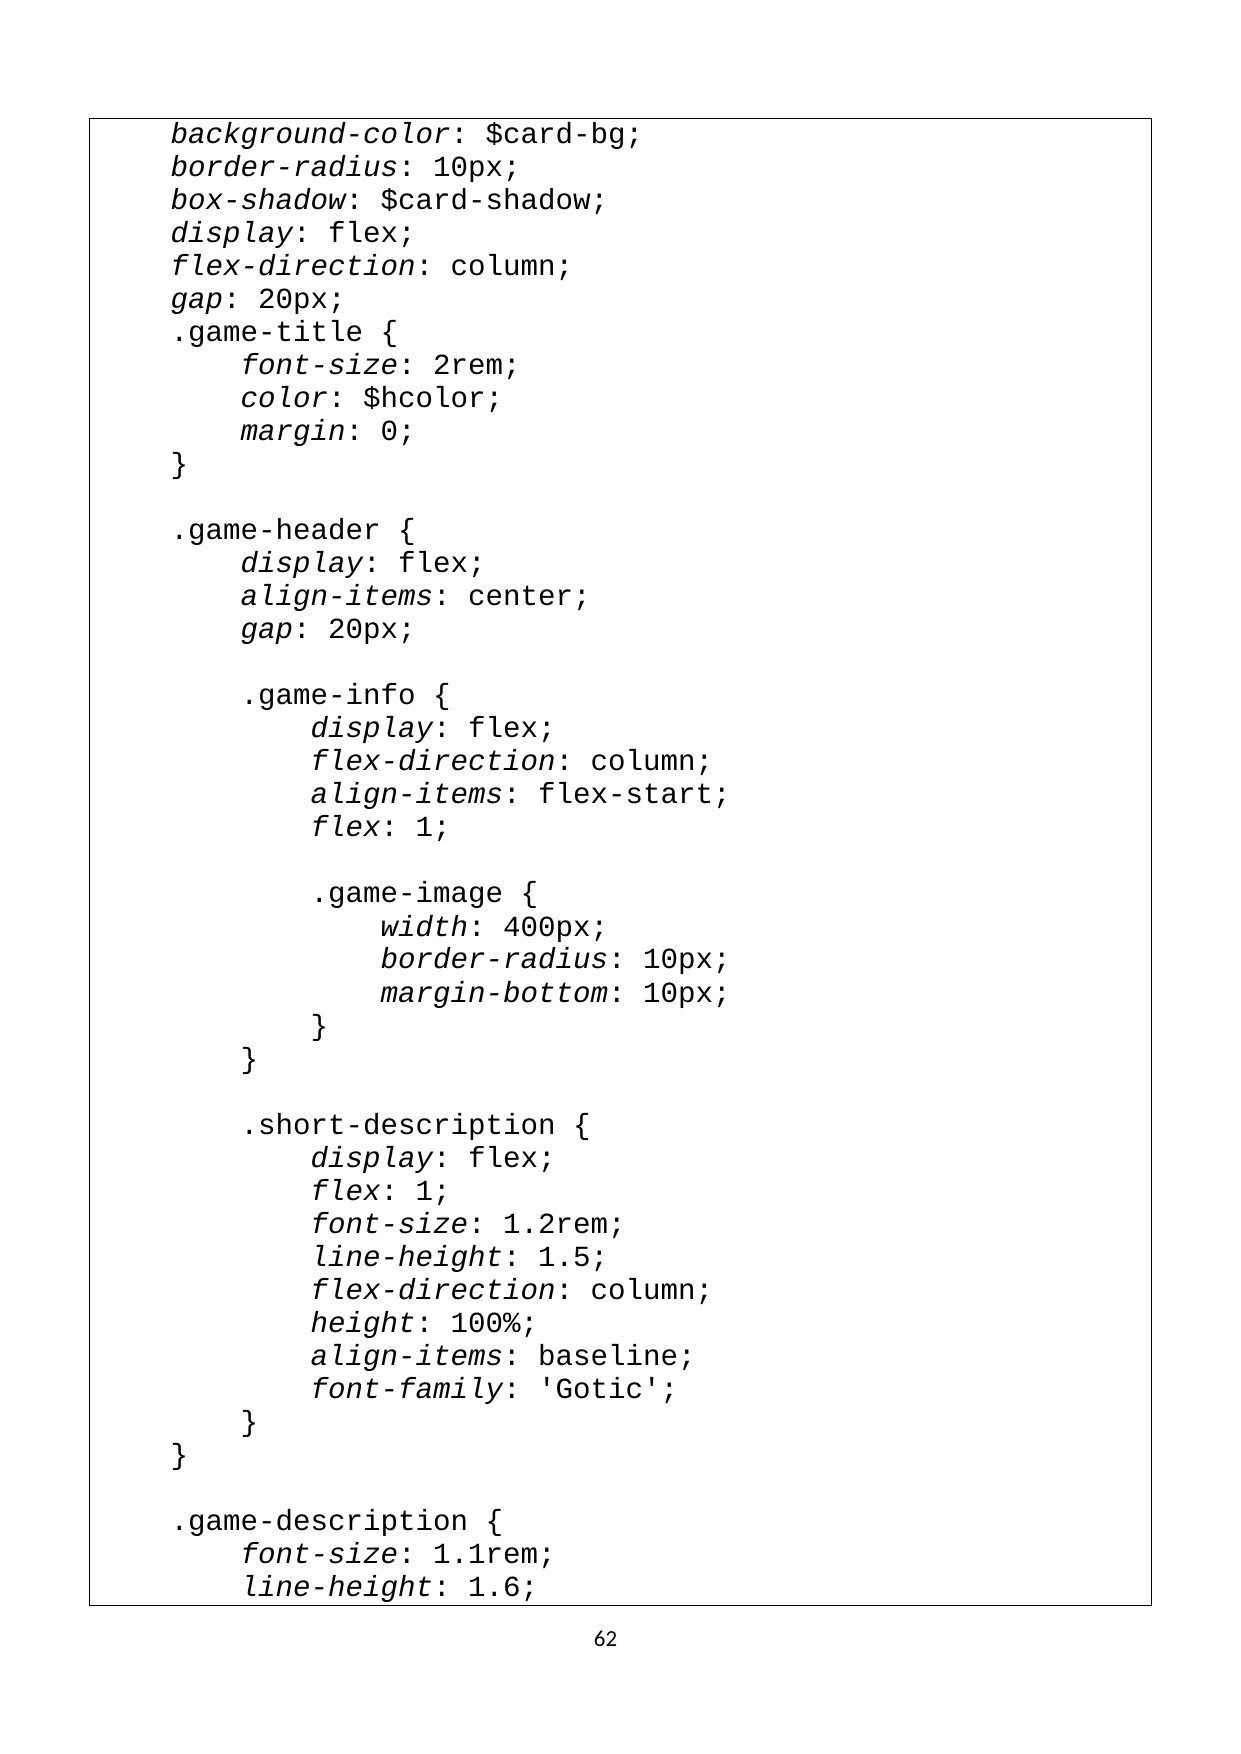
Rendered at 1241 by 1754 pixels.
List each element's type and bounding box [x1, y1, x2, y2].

table_header [90, 119, 1151, 1605]
